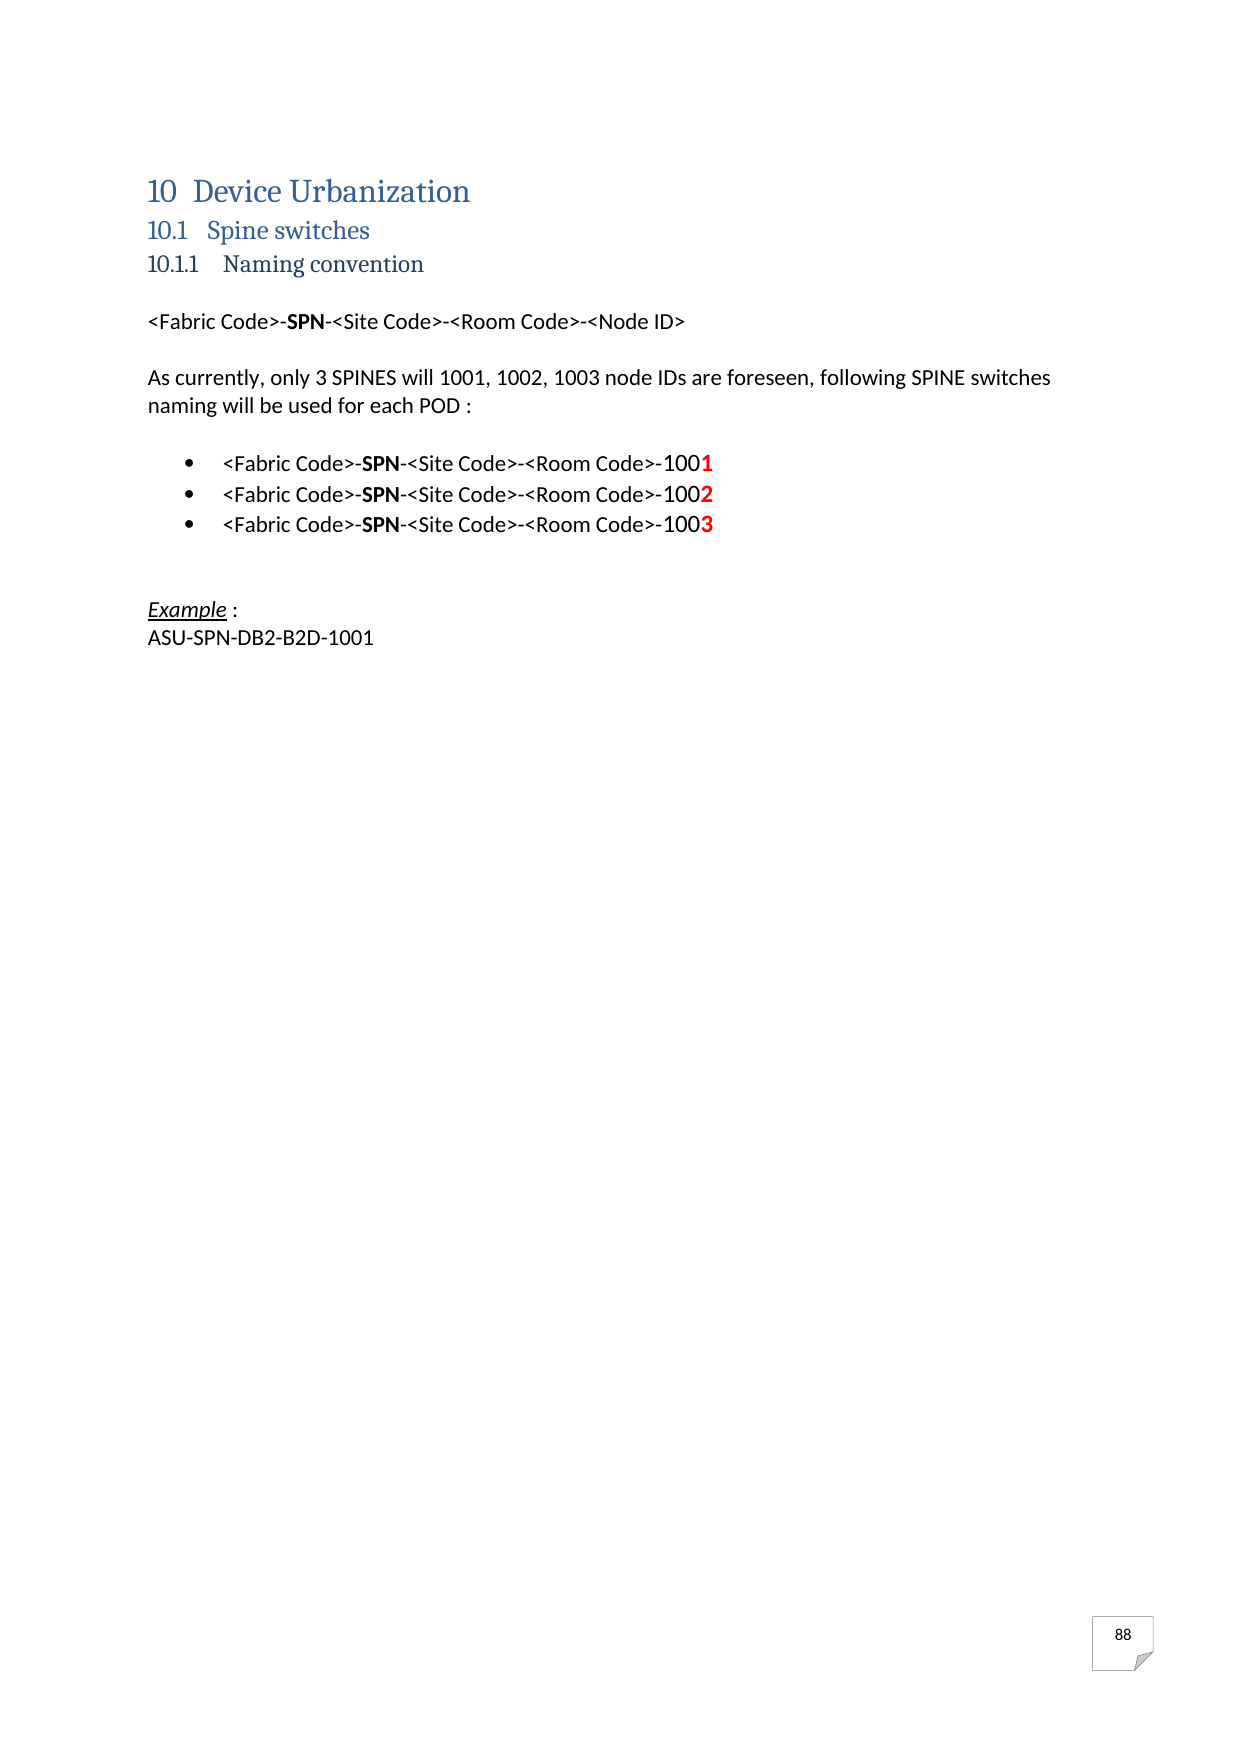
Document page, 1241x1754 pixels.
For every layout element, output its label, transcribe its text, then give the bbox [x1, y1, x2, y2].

subtitle Naming convention [148, 250, 1093, 279]
list <Fabric Code>-SPN-<Site Code>-<Room Code>-1003 [185, 508, 1093, 539]
text ASU-SPN-DB2-B2D-1001 [148, 623, 1093, 651]
subtitle Spine switches [148, 215, 1093, 246]
list <Fabric Code>-SPN-<Site Code>-<Room Code>-1002 [185, 478, 1093, 508]
list <Fabric Code>-SPN-<Site Code>-<Room Code>-1001 [185, 447, 1093, 478]
subtitle Device Urbanization [148, 173, 1093, 211]
text <Fabric Code>-SPN-<Site Code>-<Room Code>-<Node ID> [148, 307, 1093, 335]
text Example : [148, 595, 1093, 623]
text As currently, only 3 SPINES will 1001, 1002, 1003 node IDs are foreseen, following SPINE switches naming will be used for each POD : [148, 363, 1093, 419]
